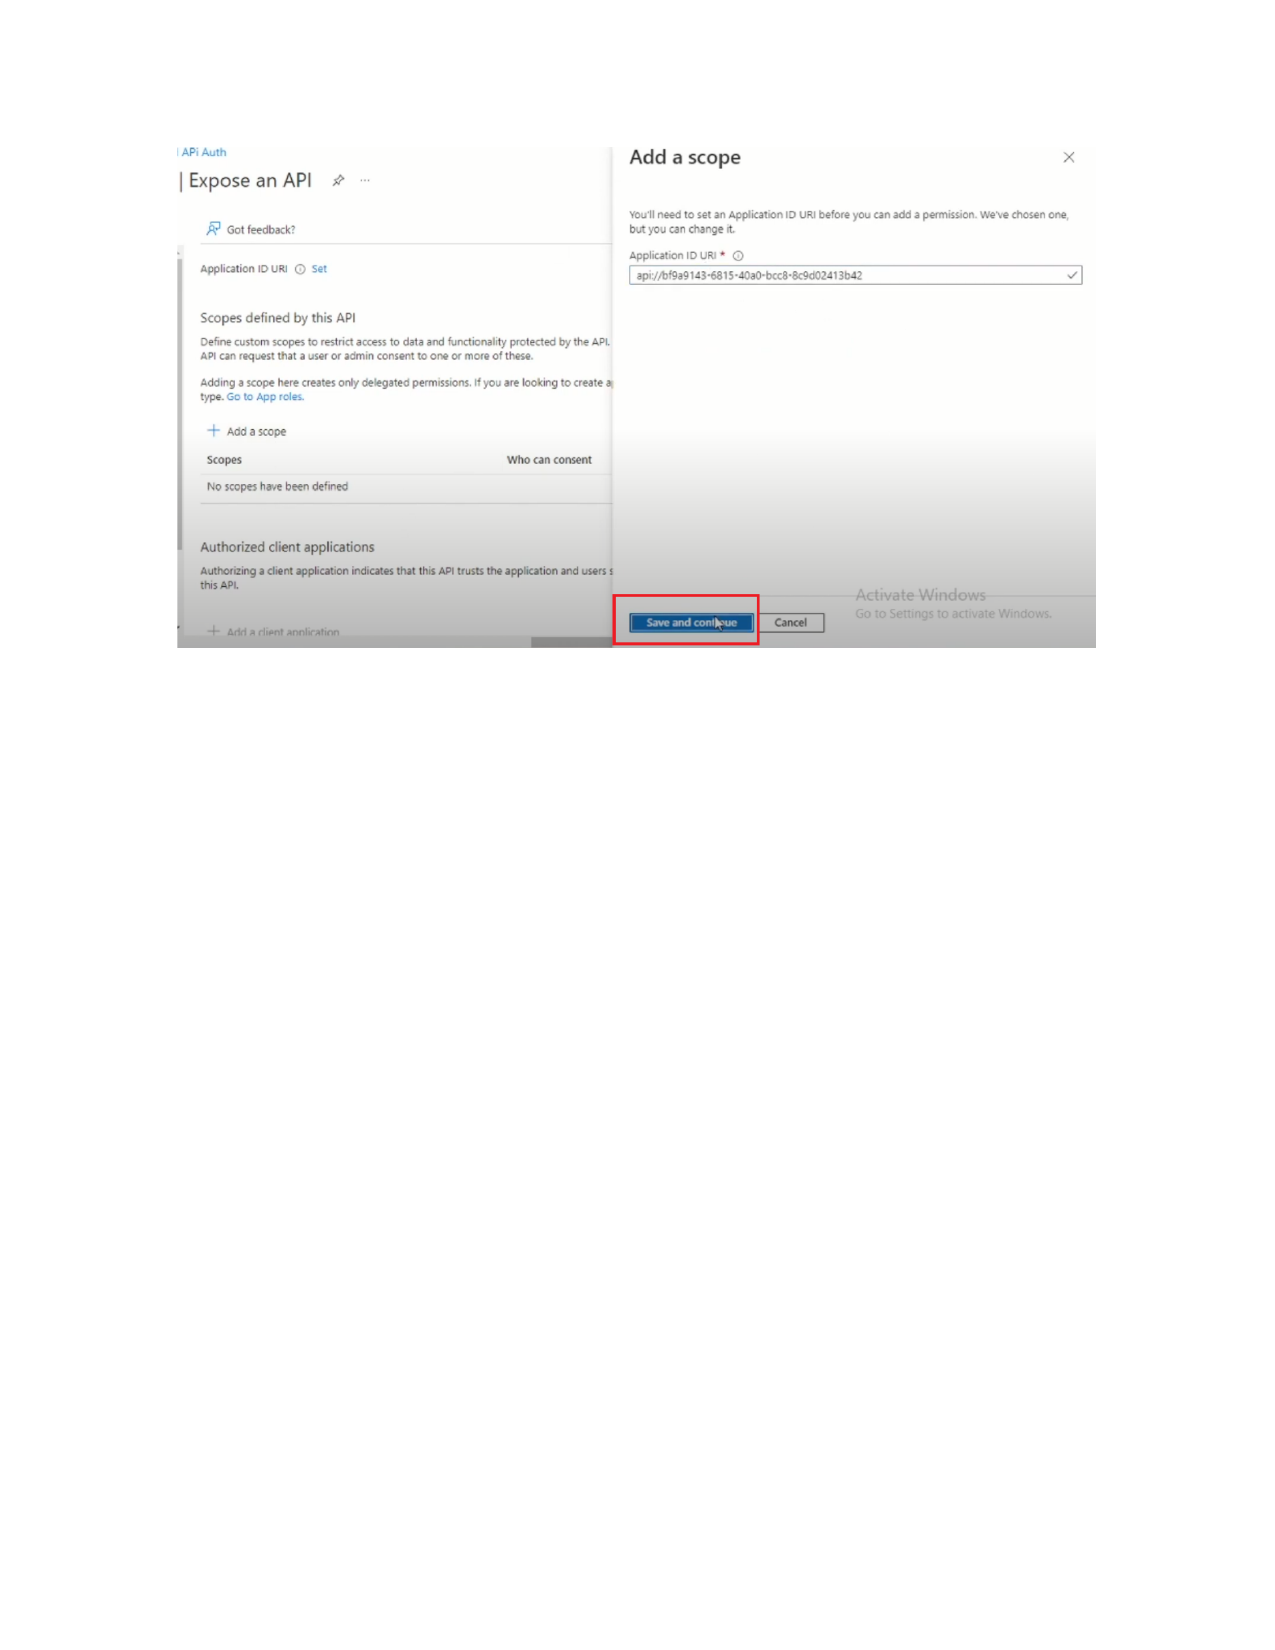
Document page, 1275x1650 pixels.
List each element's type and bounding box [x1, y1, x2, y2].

picture [177, 147, 1096, 648]
